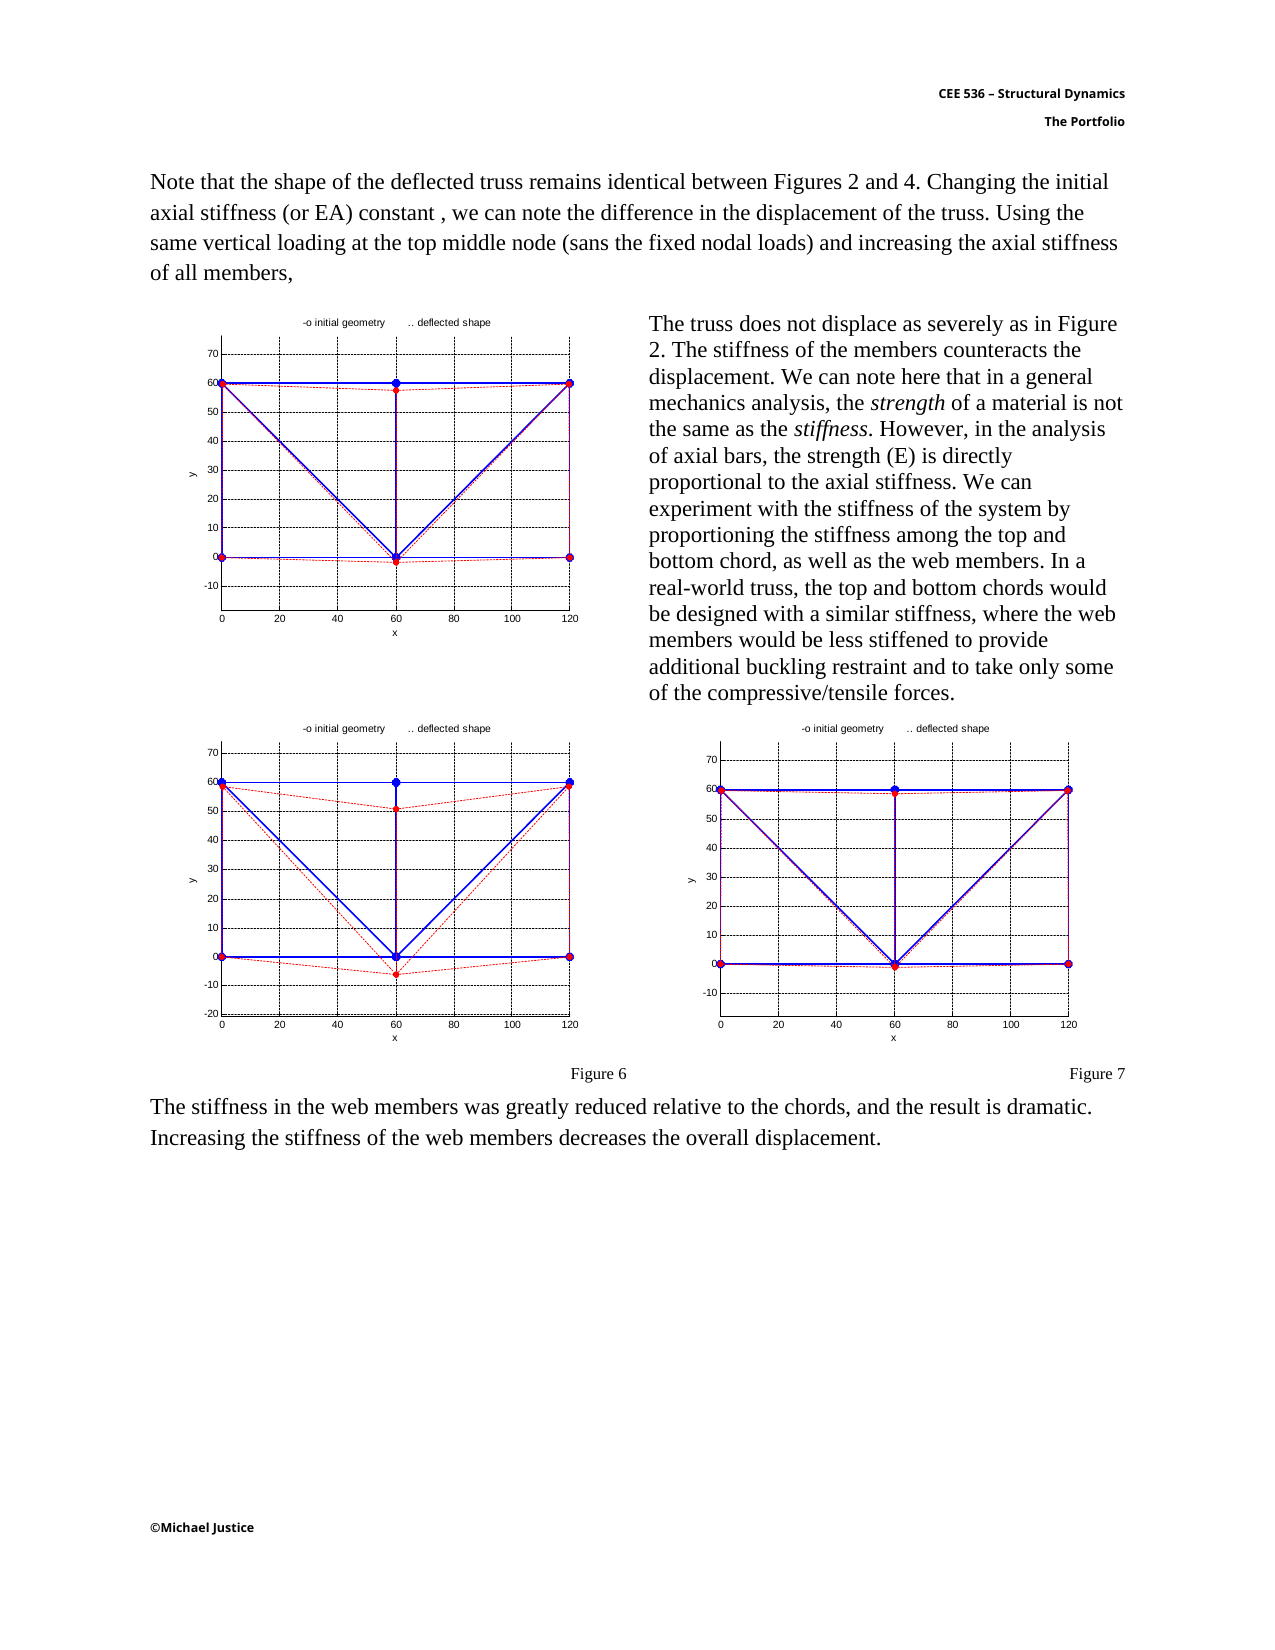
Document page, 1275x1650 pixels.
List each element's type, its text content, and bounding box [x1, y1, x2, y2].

table_cell [638, 705, 1136, 1053]
table_cell [139, 705, 637, 1053]
table_header The truss does not displace as severely as in Figure 2. The stiffness of the members counteracts the displacement. We can note here that in a general mechanics analysis, the strength of a material is not the same as the stiffness. However, in the analysis of axial bars, the strength (E) is directly proportional to the axial stiffness. We can experiment with the stiffness of the system by proportioning the stiffness among the top and bottom chord, as well as the web members. In a real-world truss, the top and bottom chords would be designed with a similar stiffness, where the web members would be less stiffened to provide additional buckling restraint and to take only some of the compressive/tensile forces. [638, 300, 1136, 705]
table_header [139, 300, 637, 705]
table_cell Figure 6 [139, 1053, 637, 1083]
text Note that the shape of the deflected truss remains identical between Figures 2 and 4. Changing the initial axial stiffness (or EA) constant , we can note the difference in the displacement of the truss. Using the same vertical loading at the top middle node (sans the fixed nodal loads) and increasing the axial stiffness of all members, [150, 168, 1125, 285]
table_cell Figure 7 [638, 1053, 1136, 1083]
text The stiffness in the web members was greatly reduced relative to the chords, and the result is dramatic. Increasing the stiffness of the web members decreases the overall displacement. [150, 1093, 1125, 1150]
